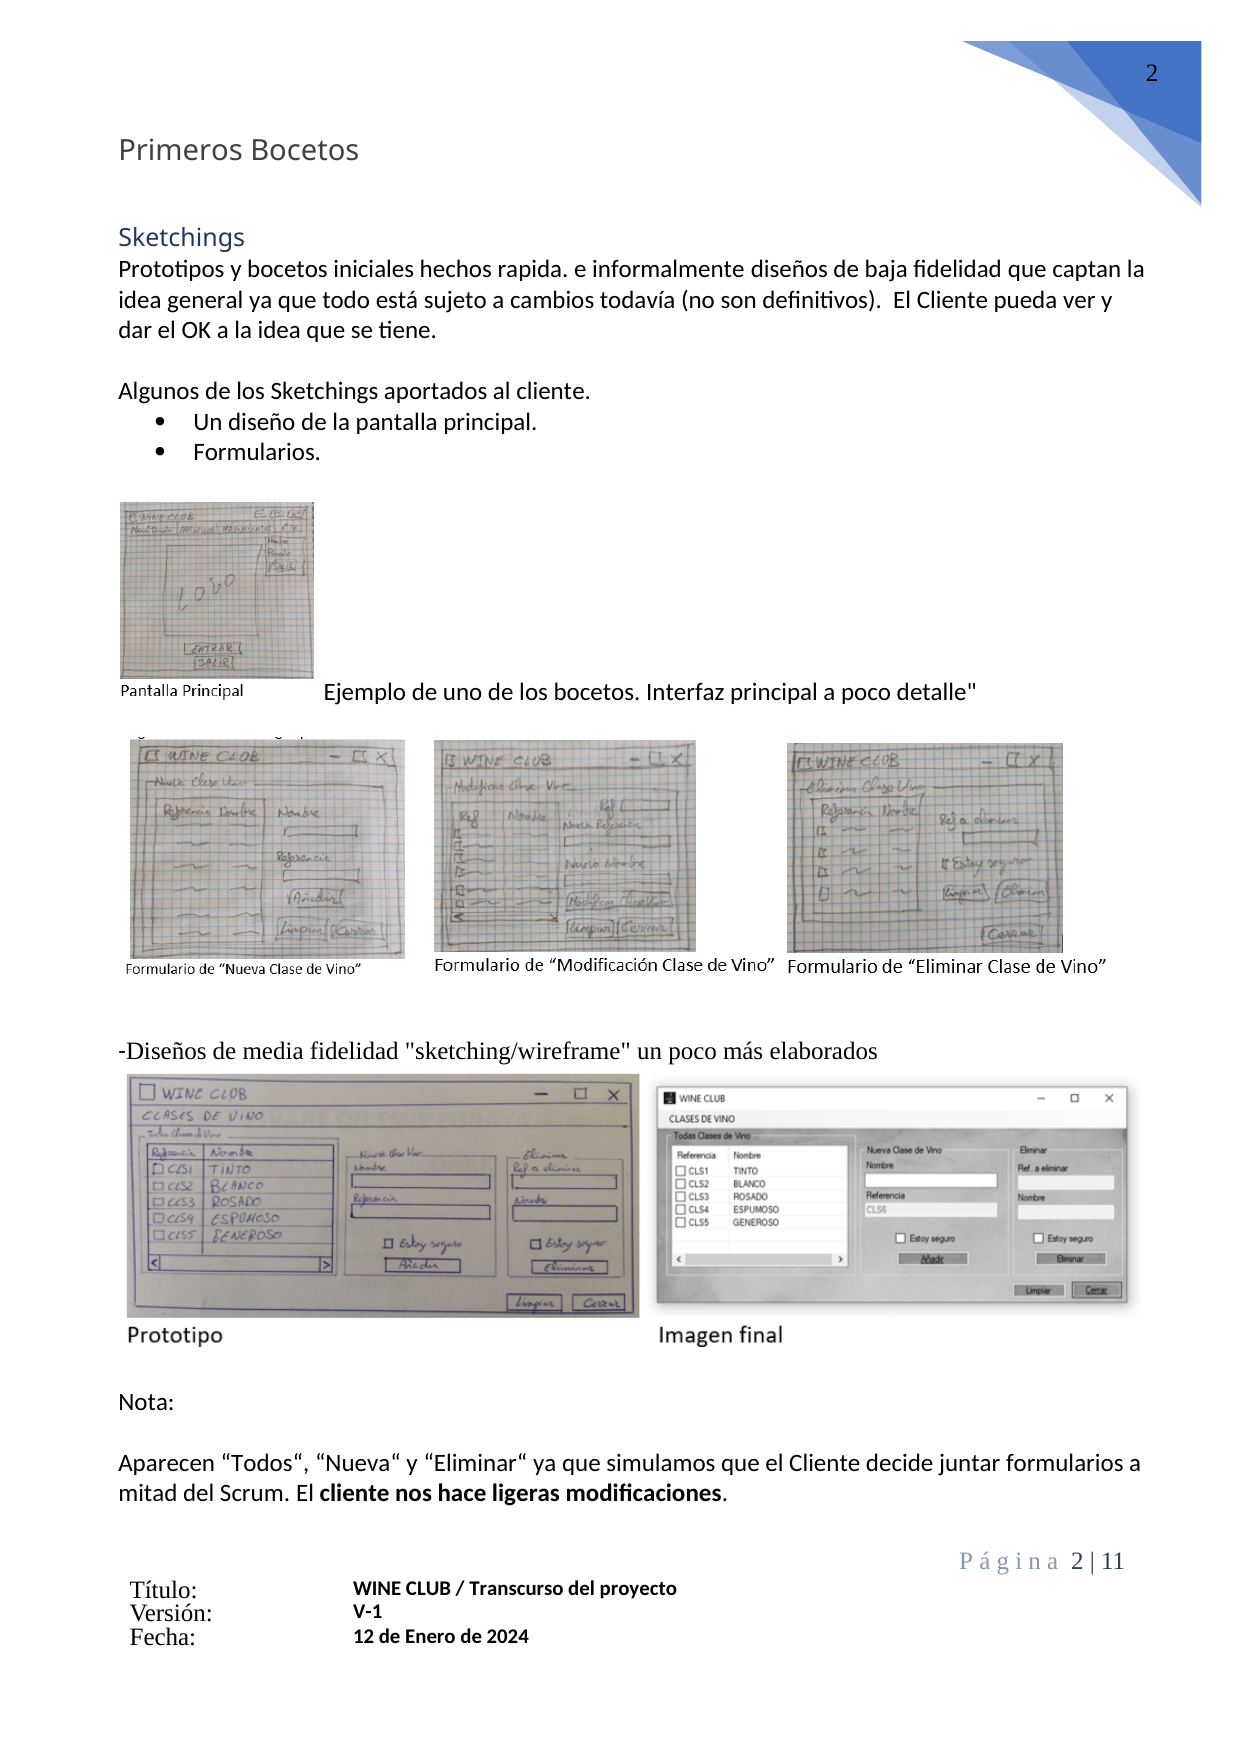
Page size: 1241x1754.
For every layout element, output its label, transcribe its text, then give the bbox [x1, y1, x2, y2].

picture [782, 739, 1107, 976]
picture [124, 737, 407, 976]
subtitle Primeros Bocetos [118, 129, 1152, 168]
list Formularios. [156, 436, 1152, 467]
picture [962, 41, 1202, 207]
picture [118, 1065, 1152, 1356]
text Nota: [118, 1386, 1152, 1416]
picture [432, 737, 778, 976]
text Prototipos y bocetos iniciales hechos rapida. e informalmente diseños de baja fidelidad que captan la idea general ya que todo está sujeto a cambios todavía (no son definitivos). El Cliente pueda ver y dar el OK a la idea que se tiene. [118, 253, 1152, 345]
subtitle Sketchings [118, 219, 1152, 253]
text Aparecen “Todos“, “Nueva“ y “Eliminar“ ya que simulamos que el Cliente decide juntar formularios a mitad del Scrum. El cliente nos hace ligeras modificaciones. [118, 1447, 1152, 1508]
picture [118, 497, 318, 701]
text Ejemplo de uno de los bocetos. Interfaz principal a poco detalle" [118, 497, 1152, 706]
text Algunos de los Sketchings aportados al cliente. [118, 375, 1152, 406]
text -Diseños de media fidelidad "sketching/wireframe" un poco más elaborados [118, 1035, 1152, 1065]
list Un diseño de la pantalla principal. [156, 406, 1152, 436]
